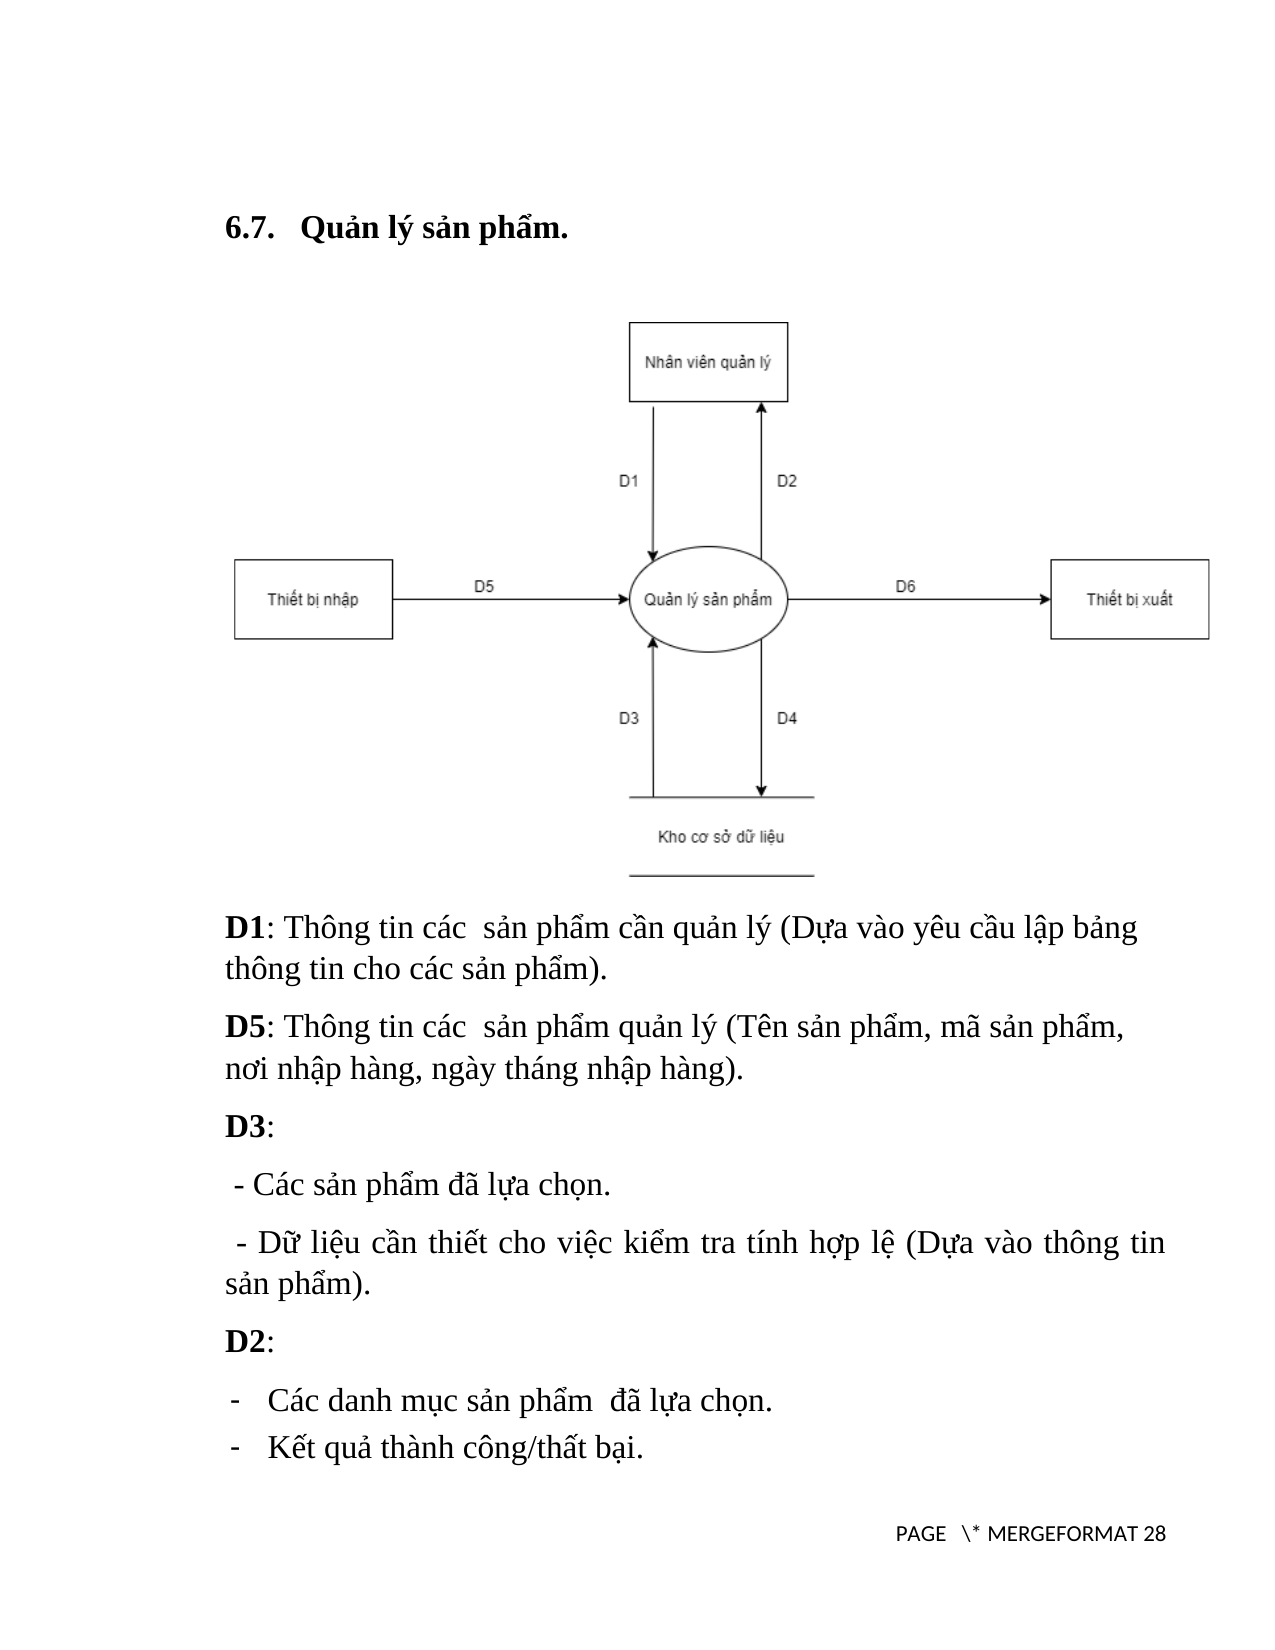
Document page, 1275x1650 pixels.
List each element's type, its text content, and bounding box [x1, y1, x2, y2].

text D2: [225, 1321, 1167, 1360]
list Quản lý sản phẩm. [225, 207, 1167, 246]
text - Các sản phẩm đã lựa chọn. [225, 1164, 1167, 1202]
text D1: Thông tin các sản phẩm cần quản lý (Dựa vào yêu cầu lập bảng thông tin cho các sản phẩm). [225, 907, 1167, 987]
list Kết quả thành công/thất bại. [230, 1426, 1167, 1467]
picture [234, 322, 1210, 877]
list Các danh mục sản phẩm đã lựa chọn. [230, 1379, 1167, 1420]
text - Dữ liệu cần thiết cho việc kiểm tra tính hợp lệ (Dựa vào thông tin sản phẩm). [225, 1222, 1167, 1302]
text D5: Thông tin các sản phẩm quản lý (Tên sản phẩm, mã sản phẩm, nơi nhập hàng, ngày tháng nhập hàng). [225, 1007, 1167, 1086]
text D3: [225, 1106, 1167, 1144]
